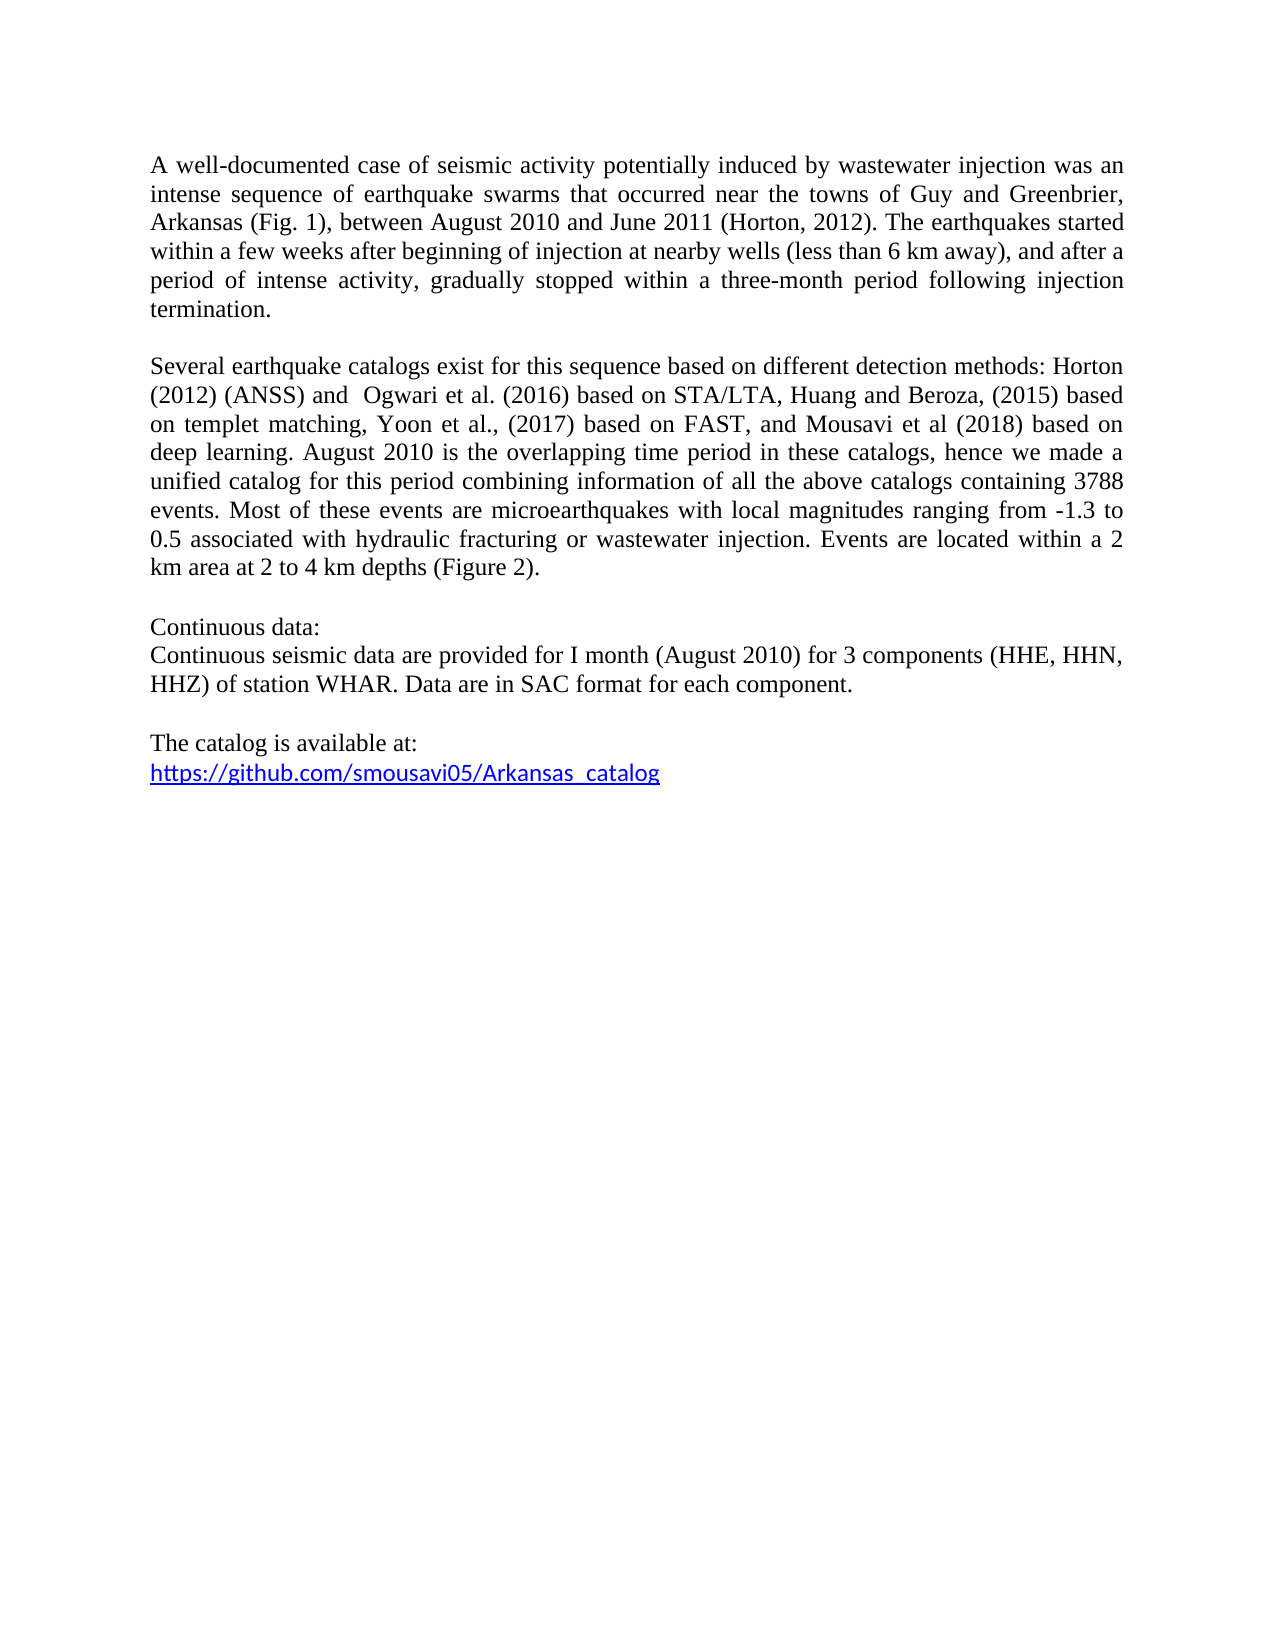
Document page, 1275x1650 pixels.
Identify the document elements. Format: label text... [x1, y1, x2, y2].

text Several earthquake catalogs exist for this sequence based on different detection methods: Horton (2012) (ANSS) and Ogwari et al. (2016) based on STA/LTA, Huang and Beroza, (2015) based on templet matching, Yoon et al., (2017) based on FAST, and Mousavi et al (2018) based on deep learning. August 2010 is the overlapping time period in these catalogs, hence we made a unified catalog for this period combining information of all the above catalogs containing 3788 events. Most of these events are microearthquakes with local magnitudes ranging from -1.3 to 0.5 associated with hydraulic fracturing or wastewater injection. Events are located within a 2 km area at 2 to 4 km depths (Figure 2). [150, 351, 1125, 581]
text https://github.com/smousavi05/Arkansas_catalog [150, 757, 1125, 788]
text Continuous data: [150, 612, 1125, 641]
text Continuous seismic data are provided for I month (August 2010) for 3 components (HHE, HHN, HHZ) of station WHAR. Data are in SAC format for each component. [150, 641, 1125, 698]
text A well-documented case of seismic activity potentially induced by wastewater injection was an intense sequence of earthquake swarms that occurred near the towns of Guy and Greenbrier, Arkansas (Fig. 1), between August 2010 and June 2011 (Horton, 2012). The earthquakes started within a few weeks after beginning of injection at nearby wells (less than 6 km away), and after a period of intense activity, gradually stopped within a three-month period following injection termination. [150, 150, 1125, 322]
text The catalog is available at: [150, 728, 1125, 757]
